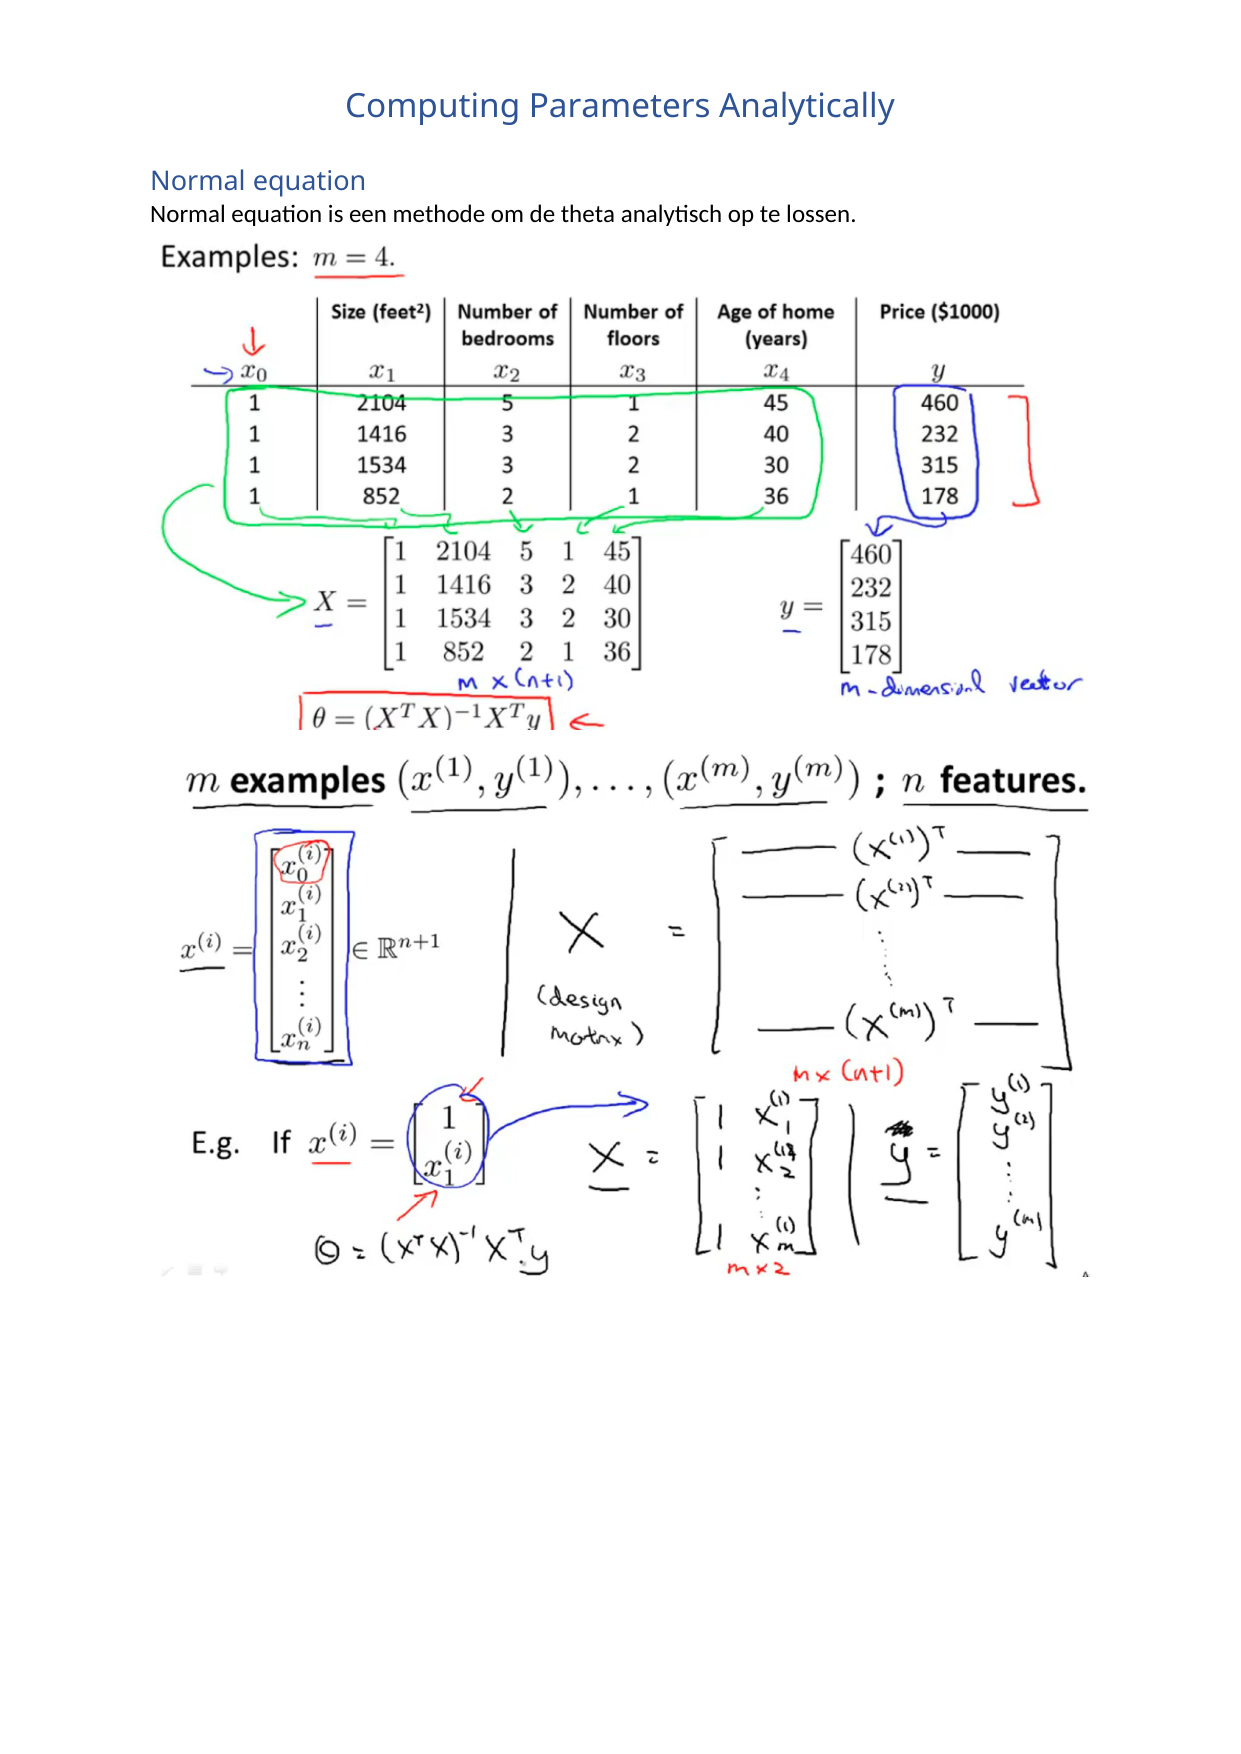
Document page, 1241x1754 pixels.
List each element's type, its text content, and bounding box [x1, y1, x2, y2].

picture [150, 228, 1090, 1277]
subtitle Computing Parameters Analytically [150, 81, 1090, 127]
text Normal equation is een methode om de theta analytisch op te lossen. [150, 198, 1090, 228]
subtitle Normal equation [150, 162, 1090, 198]
